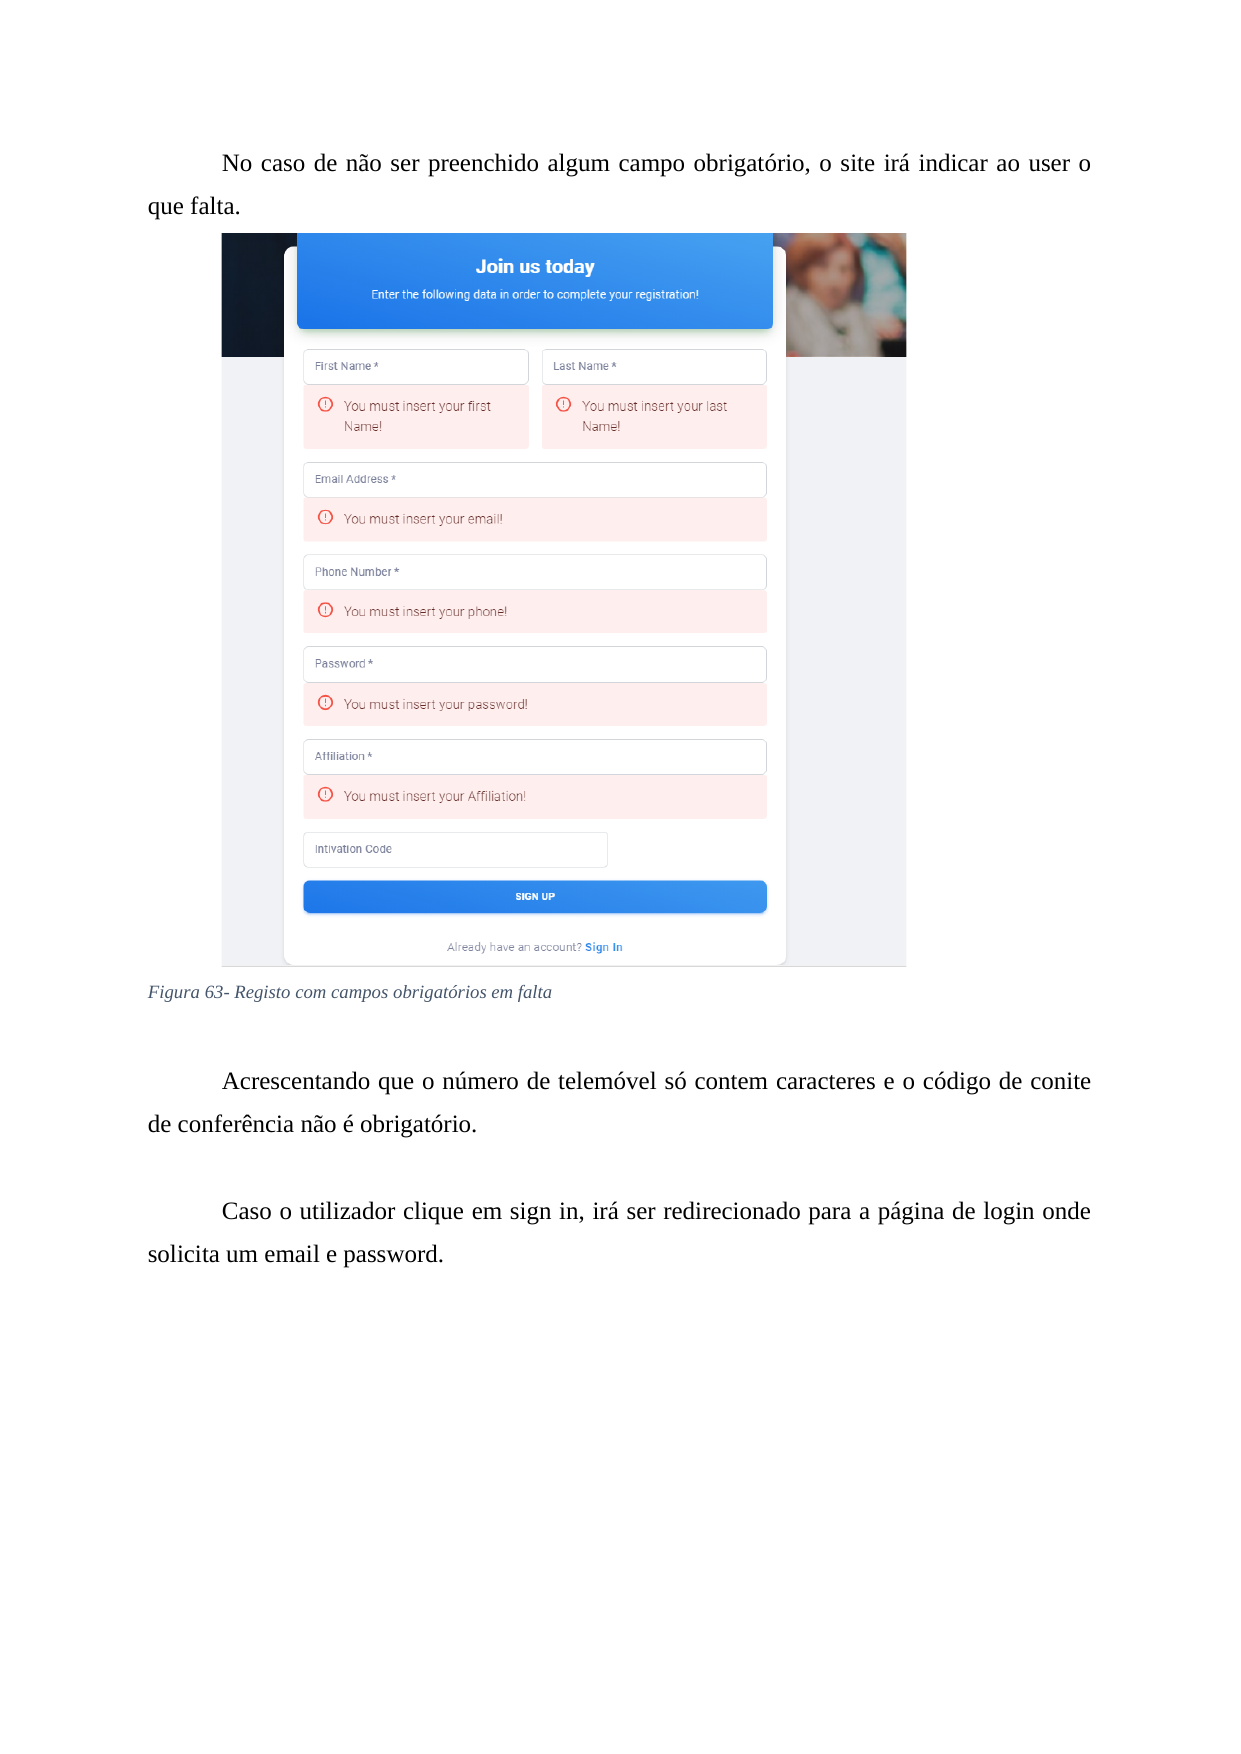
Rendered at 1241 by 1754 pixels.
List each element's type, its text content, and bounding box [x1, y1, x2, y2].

text Figura 63- Registo com campos obrigatórios em falta [148, 981, 1092, 1002]
text Caso o utilizador clique em sign in, irá ser redirecionado para a página de login onde solicita um email e password. [148, 1196, 1092, 1268]
picture [221, 233, 907, 967]
text Acrescentando que o número de telemóvel só contem caracteres e o código de conite de conferência não é obrigatório. [148, 1066, 1092, 1138]
text No caso de não ser preenchido algum campo obrigatório, o site irá indicar ao user o que falta. [148, 148, 1092, 219]
